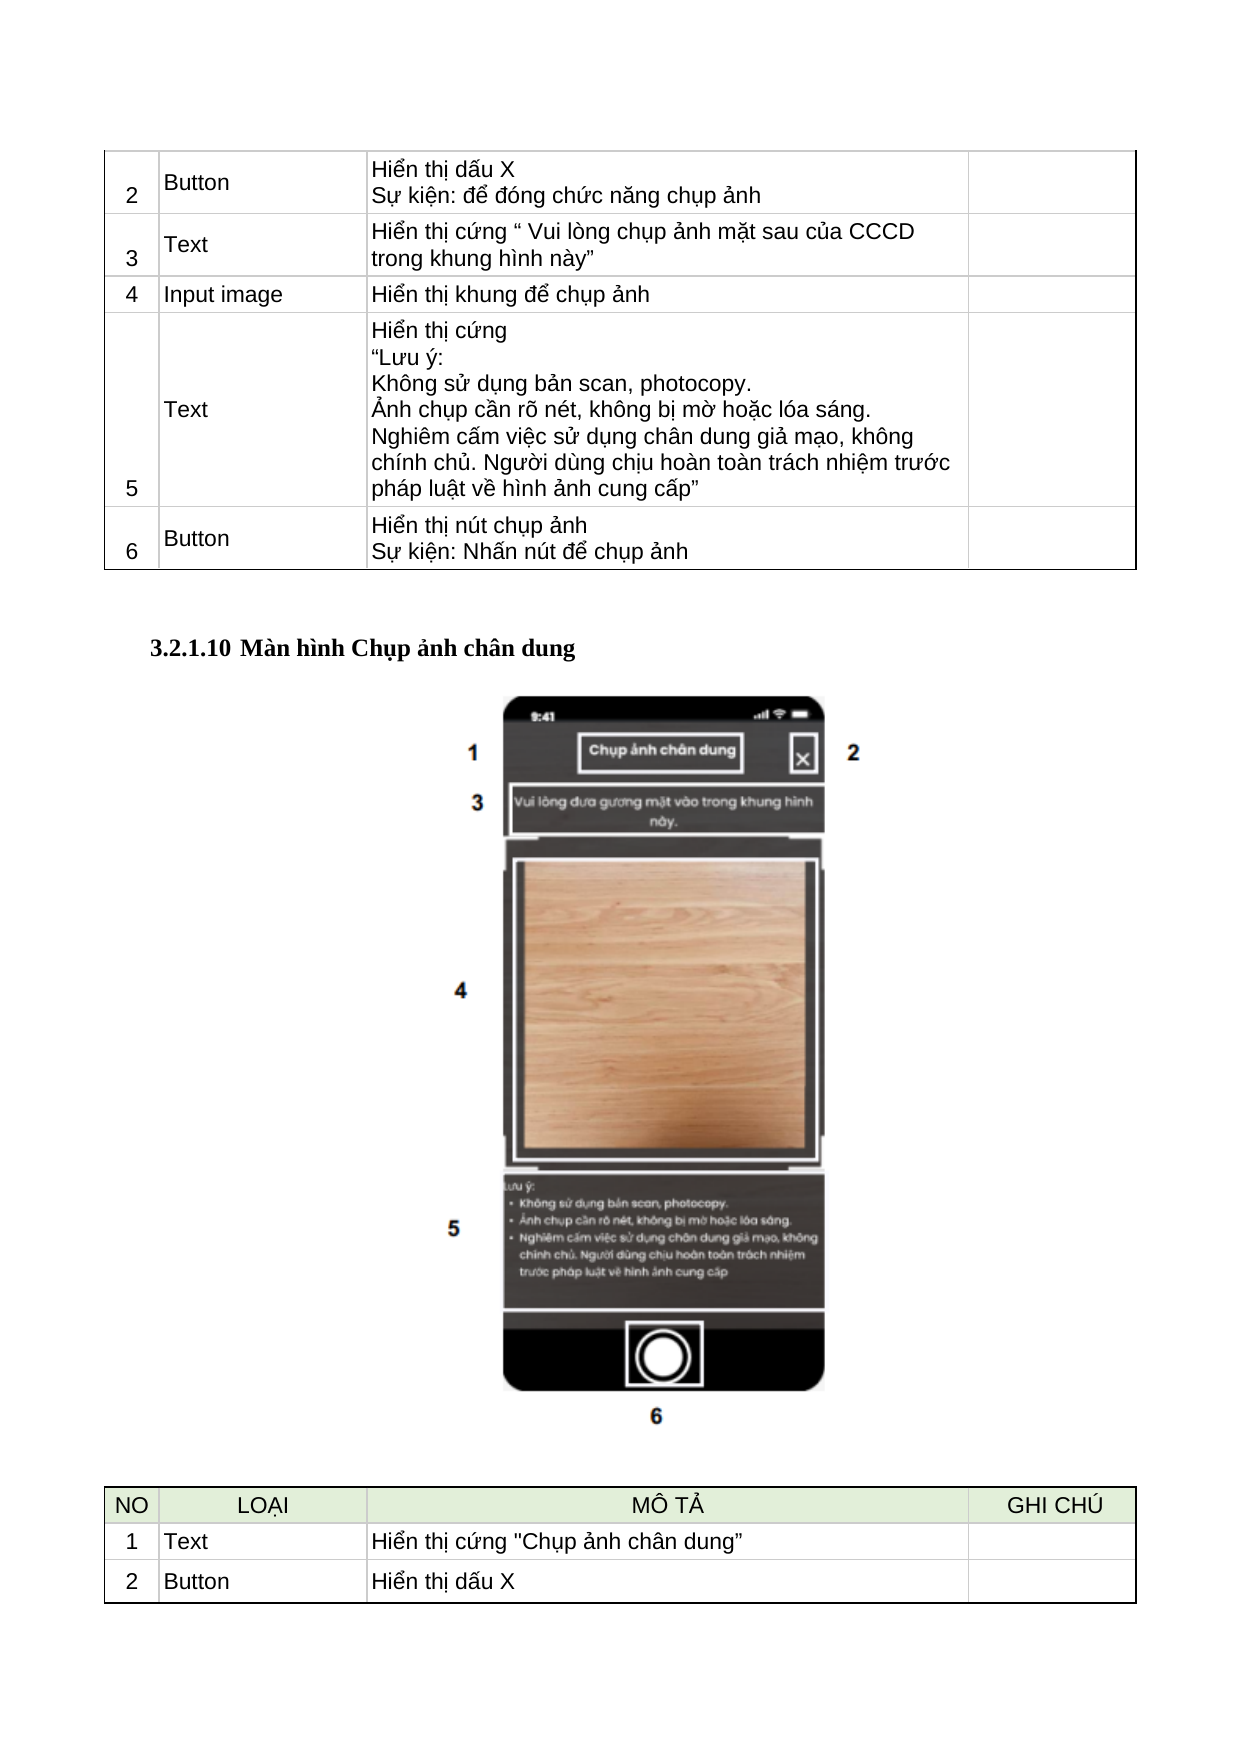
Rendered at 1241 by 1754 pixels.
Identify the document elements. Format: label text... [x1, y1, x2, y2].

table_cell [969, 277, 1135, 311]
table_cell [368, 1560, 968, 1602]
table_cell Hiển thị khung để chụp ảnh [368, 277, 968, 311]
table_cell Hiển thị cứng “Lưu ý: Không sử dụng bản scan, photocopy. Ảnh chụp cần rõ nét, không bị mờ hoặc lóa sáng. Nghiêm cấm việc sử dụng chân dung giả mạo, không chính chủ. Người dùng chịu hoàn toàn trách nhiệm trước pháp luật về hình ảnh cung cấp” [368, 313, 968, 506]
table_cell Text [160, 313, 366, 506]
table_cell [969, 1524, 1135, 1558]
table_cell Hiển thị cứng "Chụp ảnh chân dung” [368, 1524, 968, 1558]
table_cell [969, 152, 1135, 213]
picture [437, 674, 894, 1432]
table_cell 5 [105, 313, 158, 506]
subtitle Màn hình Chụp ảnh chân dung [150, 633, 1090, 661]
table_cell Button [160, 152, 366, 213]
table_header GHI CHÚ [969, 1488, 1135, 1522]
table_cell Hiển thị dấu X Sự kiện: để đóng chức năng chụp ảnh [368, 152, 968, 213]
table_cell Text [160, 1524, 366, 1558]
table_cell Button [160, 507, 366, 568]
table_cell [969, 1560, 1135, 1602]
table_header NO [105, 1488, 158, 1522]
table_cell 4 [105, 277, 158, 311]
table_cell 1 [105, 1524, 158, 1558]
table_header LOẠI [160, 1488, 366, 1522]
table_cell [969, 507, 1135, 568]
table_cell [969, 214, 1135, 275]
table_cell Input image [160, 277, 366, 311]
table_cell Button [160, 1560, 366, 1602]
table_cell Text [160, 214, 366, 275]
table_cell 2 [105, 152, 158, 213]
table_header MÔ TẢ [368, 1488, 968, 1522]
table_cell 2 [105, 1560, 158, 1602]
table_cell Hiển thị cứng “ Vui lòng chụp ảnh mặt sau của CCCD trong khung hình này” [368, 214, 968, 275]
table_cell [969, 313, 1135, 506]
table_cell 3 [105, 214, 158, 275]
table_cell Hiển thị nút chụp ảnh Sự kiện: Nhấn nút để chụp ảnh [368, 507, 968, 568]
table_cell 6 [105, 507, 158, 568]
